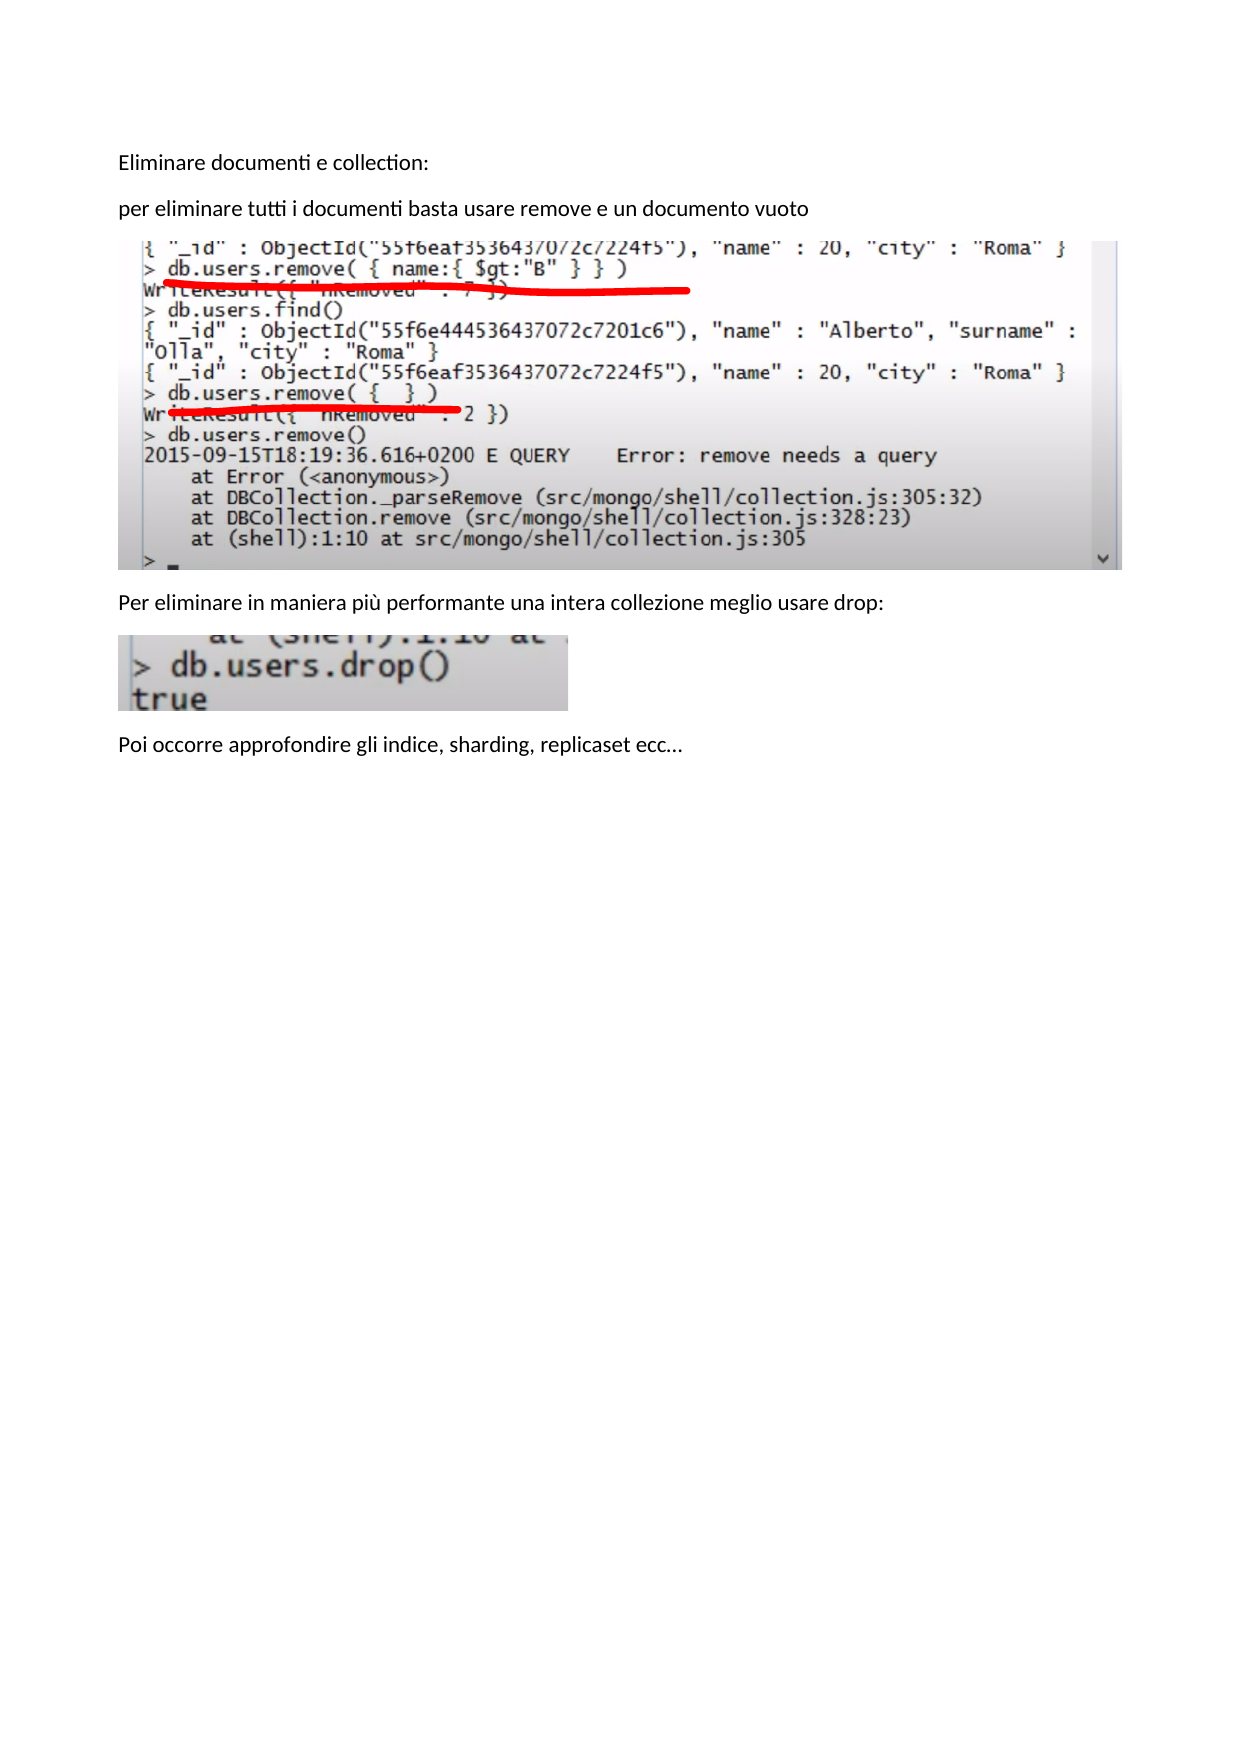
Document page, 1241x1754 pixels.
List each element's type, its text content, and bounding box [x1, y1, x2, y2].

text per eliminare tutti i documenti basta usare remove e un documento vuoto [118, 194, 1122, 222]
text Eliminare documenti e collection: [118, 148, 1122, 176]
picture [118, 635, 569, 711]
picture [118, 241, 1123, 570]
text Per eliminare in maniera più performante una intera collezione meglio usare drop: [118, 588, 1122, 616]
text Poi occorre approfondire gli indice, sharding, replicaset ecc… [118, 730, 1122, 758]
